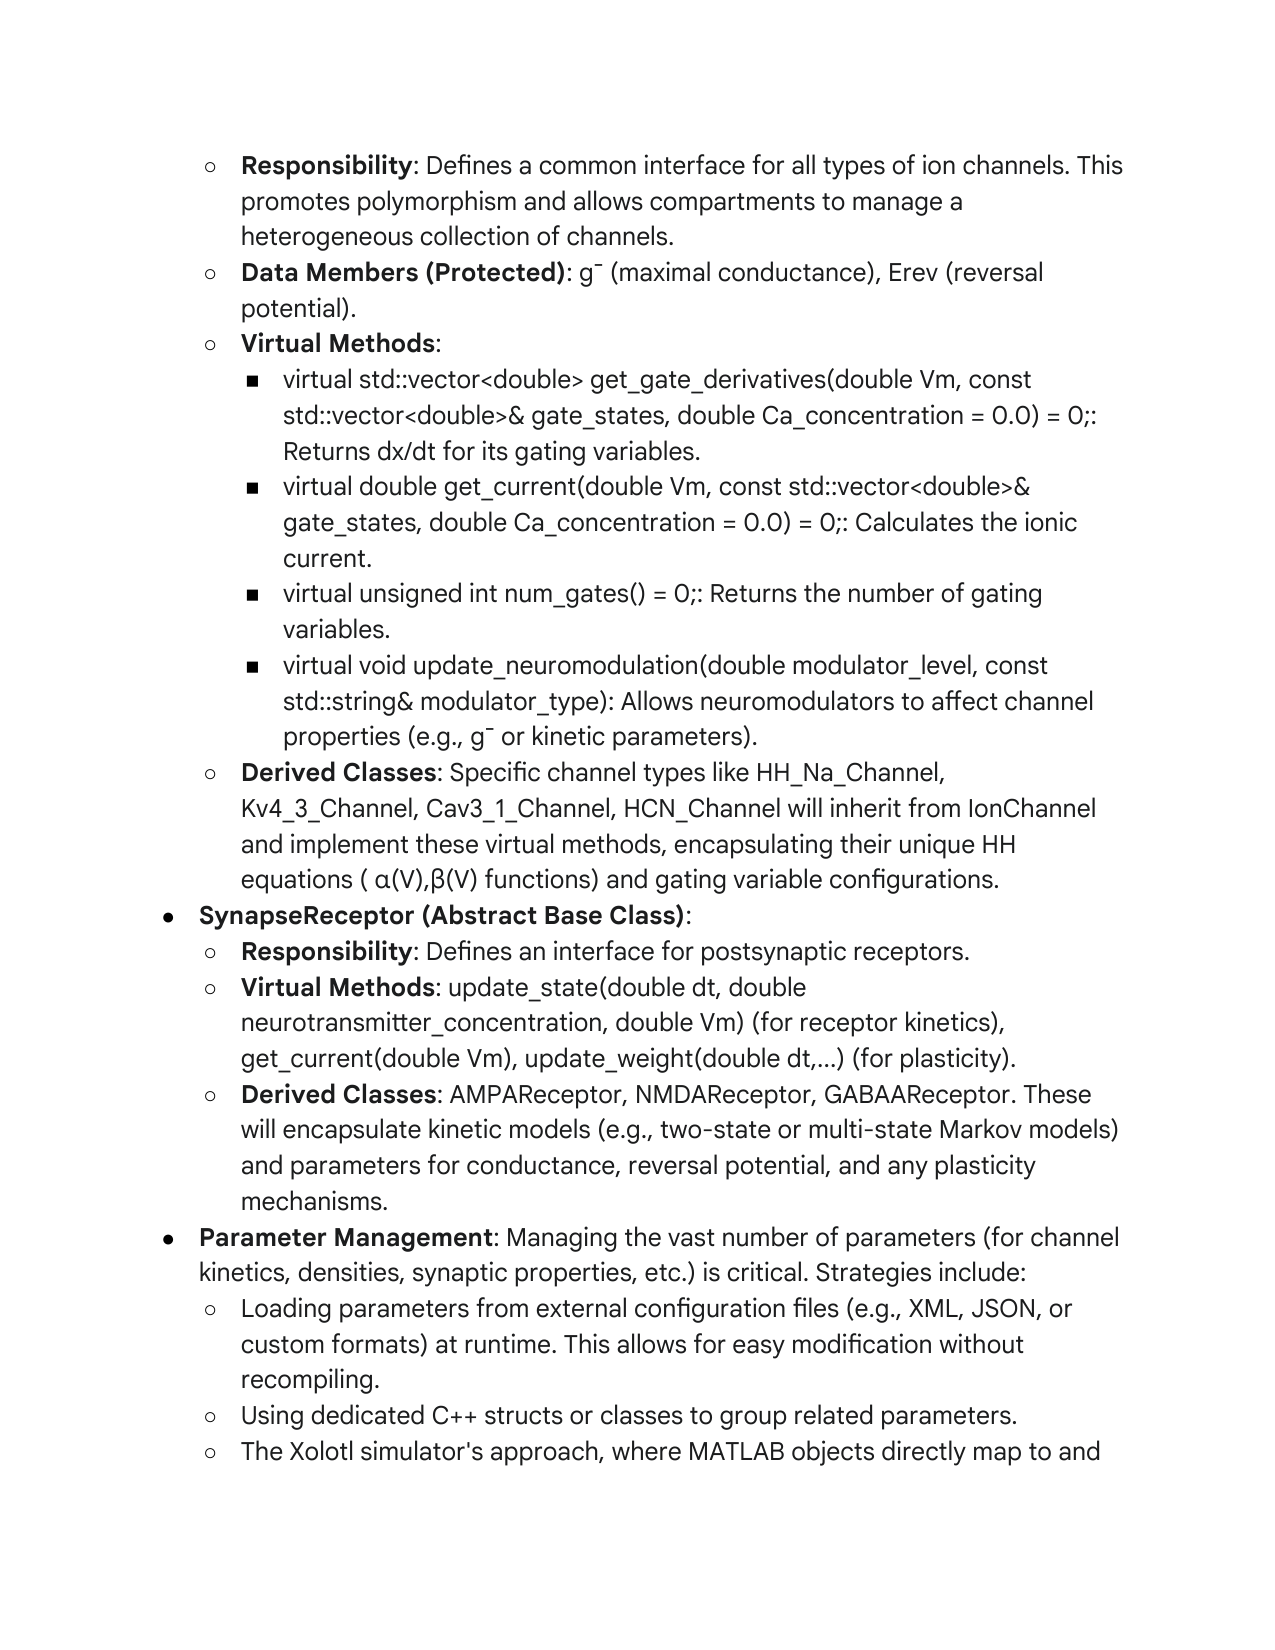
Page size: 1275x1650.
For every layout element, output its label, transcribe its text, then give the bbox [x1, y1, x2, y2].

list Using dedicated C++ structs or classes to group related parameters. [203, 1401, 1125, 1432]
list Data Members (Protected): gˉ​ (maximal conductance), Erev​ (reversal potential). [203, 257, 1125, 324]
list Responsibility: Defines a common interface for all types of ion channels. This promotes polymorphism and allows compartments to manage a heterogeneous collection of channels. [203, 150, 1125, 253]
list virtual void update_neuromodulation(double modulator_level, const std::string& modulator_type): Allows neuromodulators to affect channel properties (e.g., gˉ​ or kinetic parameters). [245, 650, 1125, 753]
list Loading parameters from external configuration files (e.g., XML, JSON, or custom formats) at runtime. This allows for easy modification without recompiling. [203, 1293, 1125, 1396]
list Parameter Management: Managing the vast number of parameters (for channel kinetics, densities, synaptic properties, etc.) is critical. Strategies include: [161, 1222, 1125, 1289]
list Virtual Methods: [203, 329, 1125, 360]
list Derived Classes: AMPAReceptor, NMDAReceptor, GABAAReceptor. These will encapsulate kinetic models (e.g., two-state or multi-state Markov models) and parameters for conductance, reversal potential, and any plasticity mechanisms. [203, 1079, 1125, 1217]
list virtual unsigned int num_gates() = 0;: Returns the number of gating variables. [245, 579, 1125, 646]
list Derived Classes: Specific channel types like HH_Na_Channel, Kv4_3_Channel, Cav3_1_Channel, HCN_Channel will inherit from IonChannel and implement these virtual methods, encapsulating their unique HH equations ( α(V),β(V) functions) and gating variable configurations. [203, 757, 1125, 896]
list SynapseReceptor (Abstract Base Class): [161, 900, 1125, 932]
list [203, 1436, 1125, 1468]
list virtual std::vector<double> get_gate_derivatives(double Vm, const std::vector<double>& gate_states, double Ca_concentration = 0.0) = 0;: Returns dx/dt for its gating variables. [245, 364, 1125, 467]
list Virtual Methods: update_state(double dt, double neurotransmitter_concentration, double Vm) (for receptor kinetics), get_current(double Vm), update_weight(double dt,...) (for plasticity). [203, 972, 1125, 1074]
list virtual double get_current(double Vm, const std::vector<double>& gate_states, double Ca_concentration = 0.0) = 0;: Calculates the ionic current. [245, 472, 1125, 574]
list Responsibility: Defines an interface for postsynaptic receptors. [203, 936, 1125, 967]
